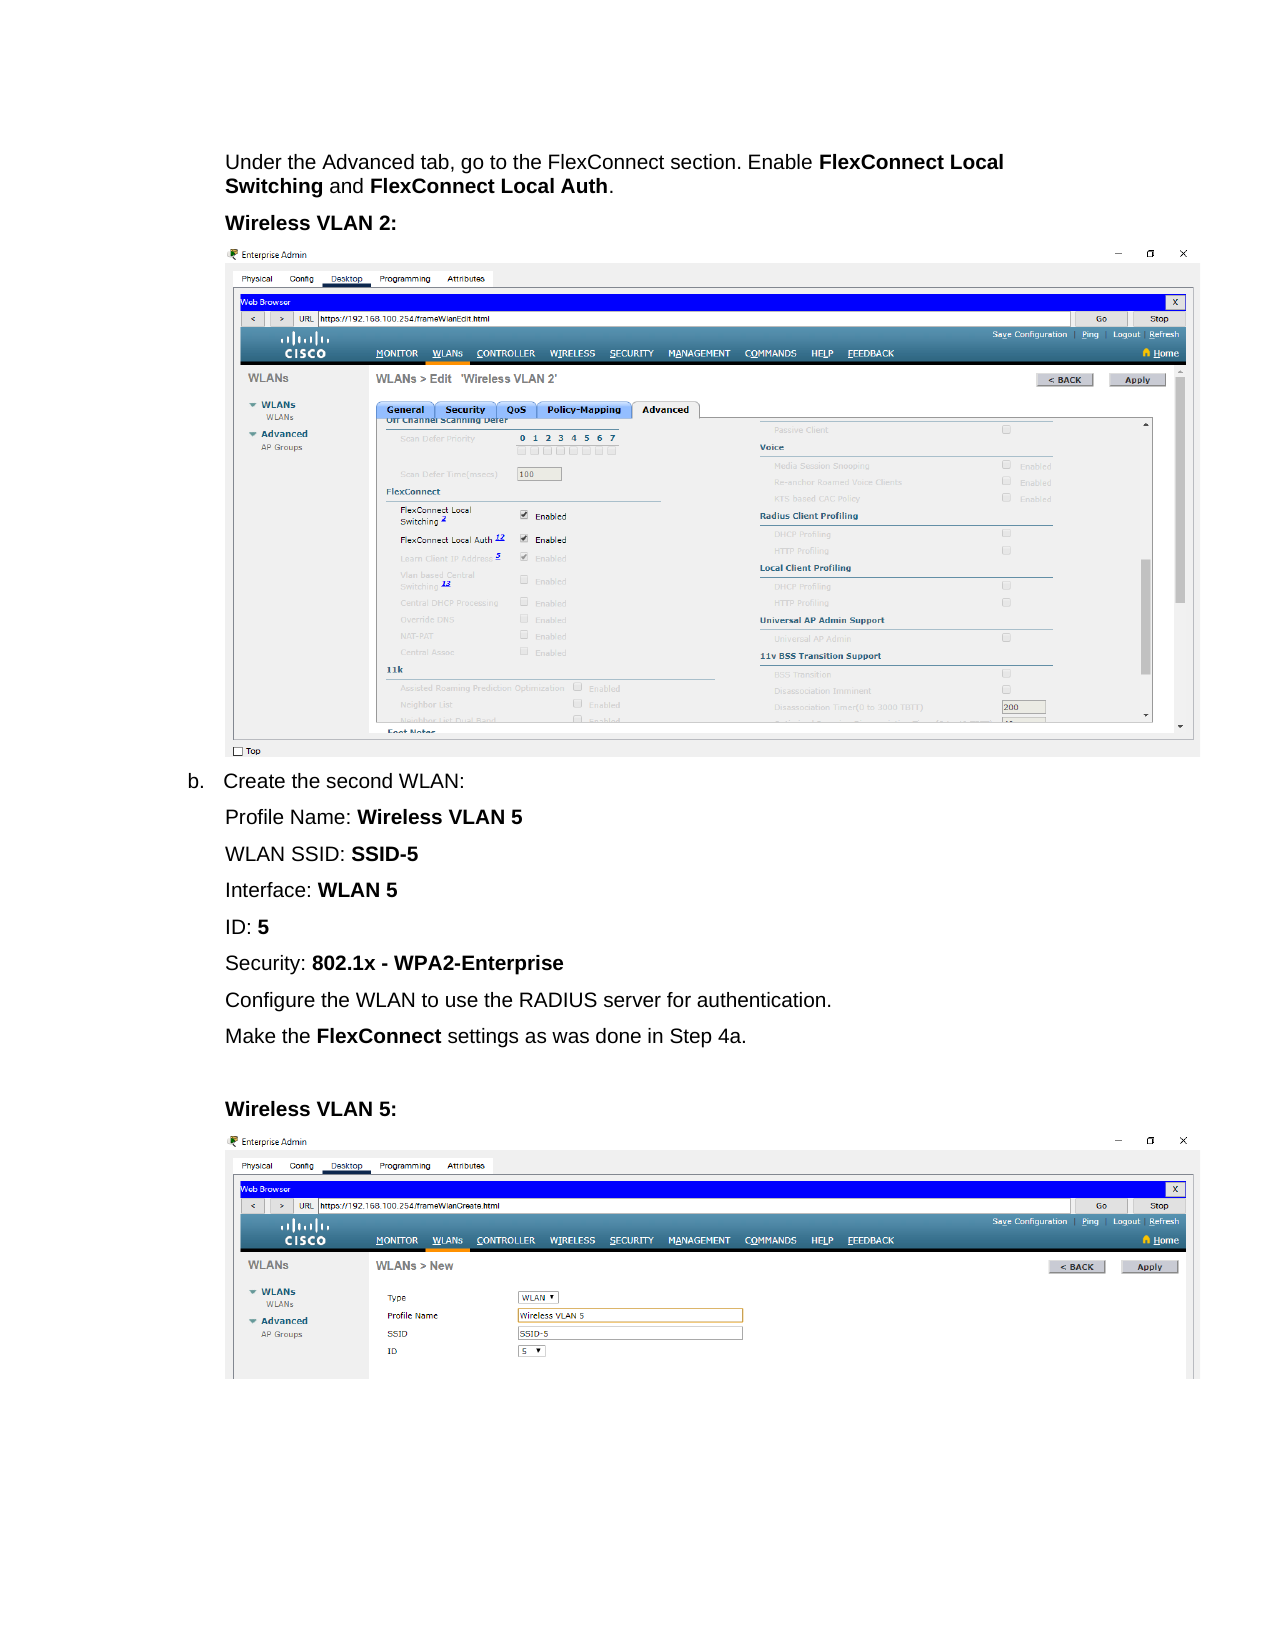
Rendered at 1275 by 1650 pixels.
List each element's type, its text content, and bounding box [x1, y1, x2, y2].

picture [225, 1133, 1200, 1379]
text Wireless VLAN 5: [225, 1097, 1125, 1121]
picture [225, 246, 1200, 757]
text Make the FlexConnect settings as was done in Step 4a. [225, 1024, 1125, 1048]
text Interface: WLAN 5 [225, 878, 1125, 902]
text WLAN SSID: SSID-5 [225, 842, 1125, 866]
text Profile Name: Wireless VLAN 5 [225, 805, 1125, 829]
text Configure the WLAN to use the RADIUS server for authentication. [225, 987, 1125, 1011]
text Security: 802.1x - WPA2-Enterprise [225, 951, 1125, 975]
text Under the Advanced tab, go to the FlexConnect section. Enable FlexConnect Local Switching and FlexConnect Local Auth. [225, 150, 1125, 198]
text Wireless VLAN 2: [225, 210, 1125, 234]
text b. Create the second WLAN: [187, 769, 1125, 793]
text ID: 5 [225, 914, 1125, 938]
